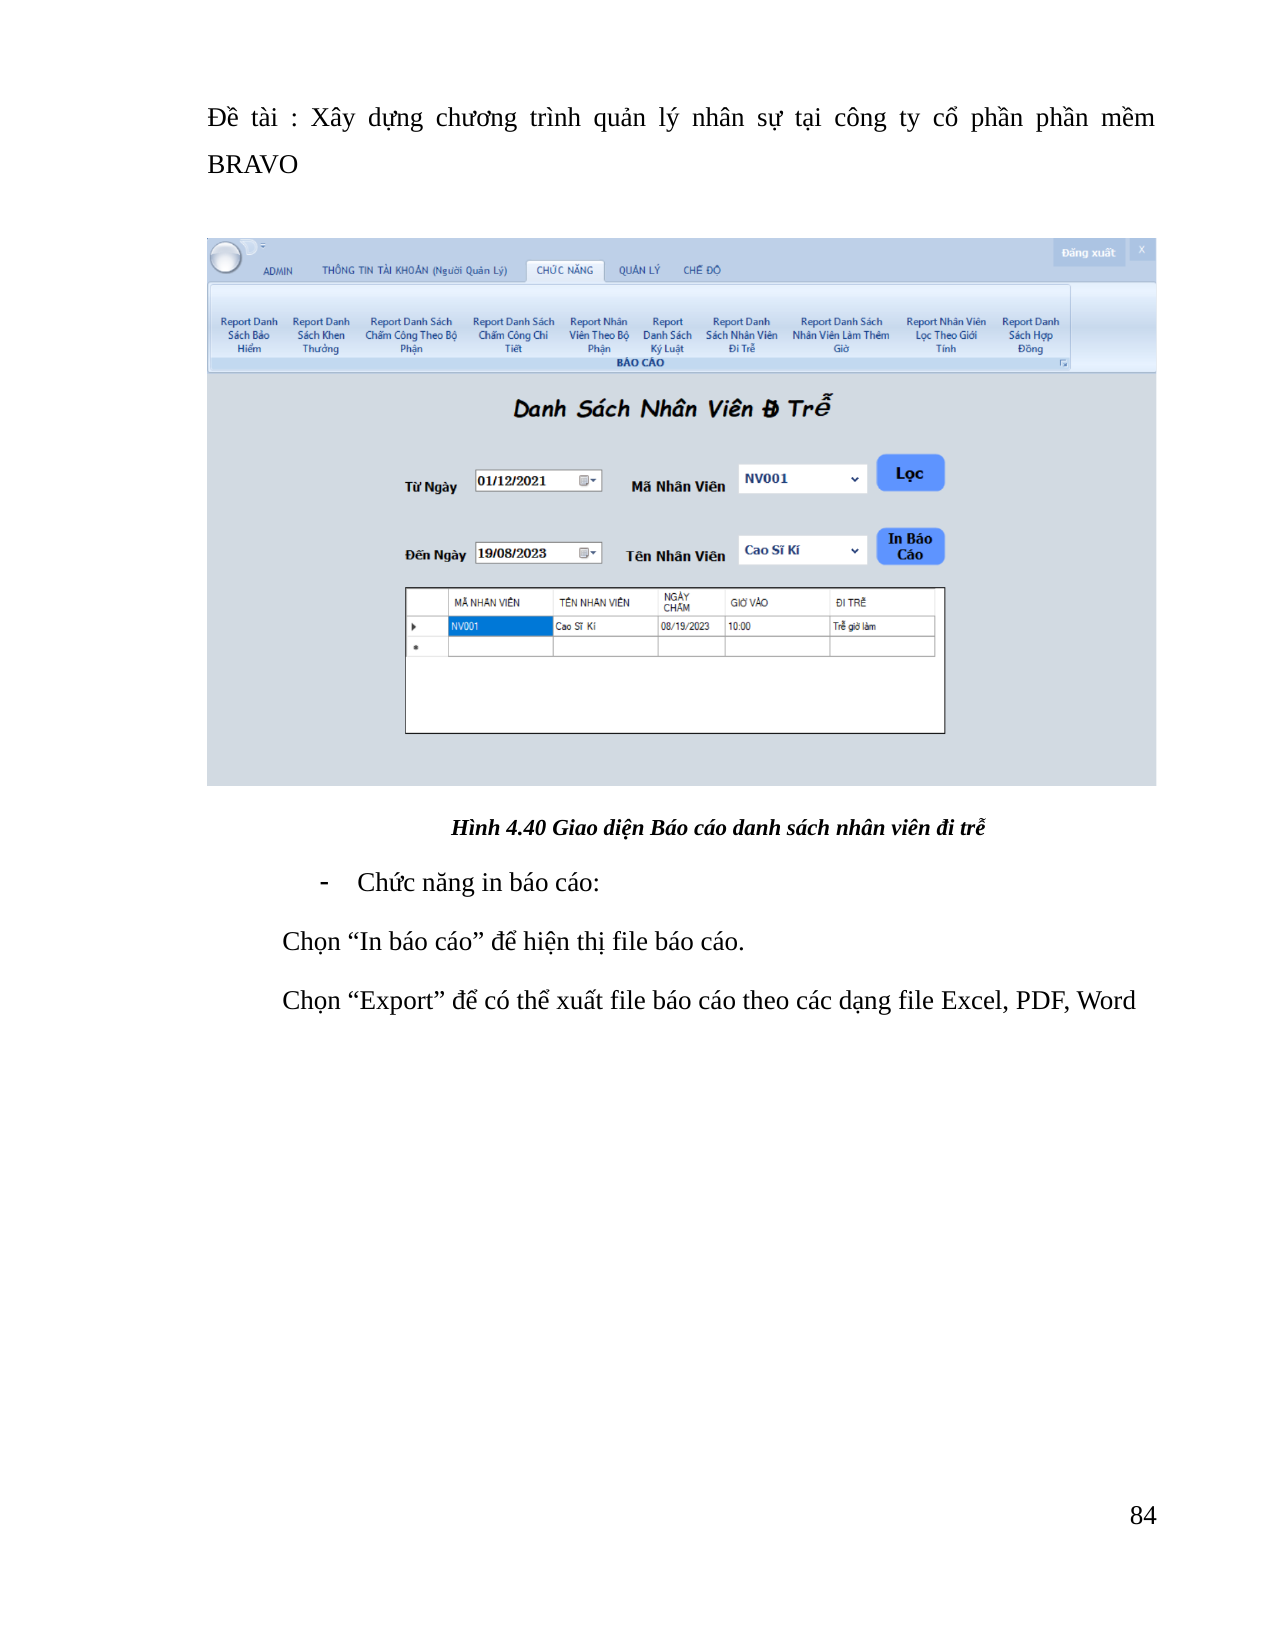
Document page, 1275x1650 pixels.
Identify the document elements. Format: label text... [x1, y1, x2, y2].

picture [207, 238, 1157, 786]
text Hình 4.40 Giao diện Báo cáo danh sách nhân viên đi trễ [207, 814, 1156, 840]
list Chức năng in báo cáo: [319, 866, 1156, 897]
text Chọn “In báo cáo” để hiện thị file báo cáo. [207, 925, 1156, 956]
text Chọn “Export” để có thể xuất file báo cáo theo các dạng file Excel, PDF, Word [207, 984, 1156, 1015]
